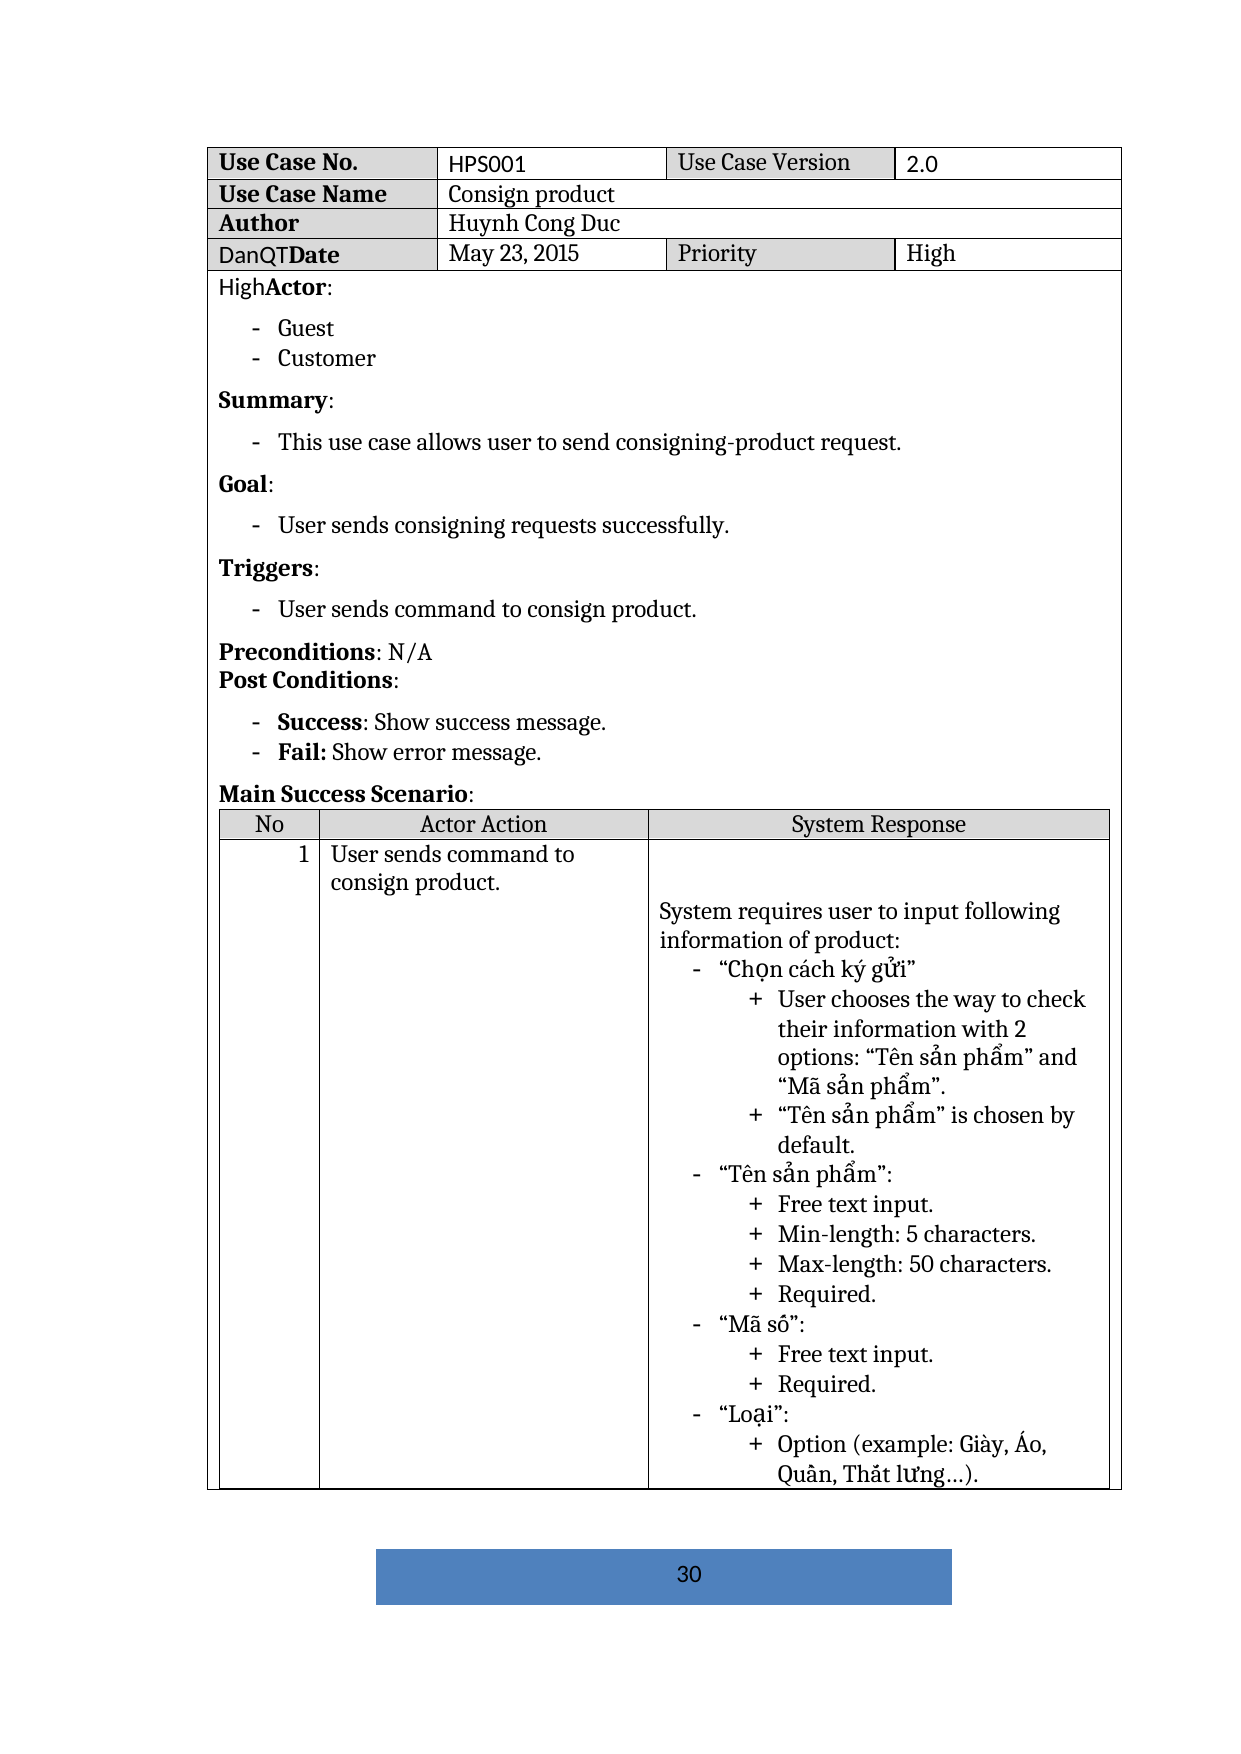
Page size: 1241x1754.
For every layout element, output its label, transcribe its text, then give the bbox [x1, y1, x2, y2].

table_cell Use Case Version [667, 148, 894, 178]
table_cell Use Case Name [208, 180, 437, 208]
table_cell Use Case No. [208, 148, 437, 178]
table_cell Author [208, 209, 437, 238]
table_cell Priority [667, 239, 894, 270]
table_cell Consign product [438, 180, 1121, 208]
table_cell Date [208, 239, 437, 270]
